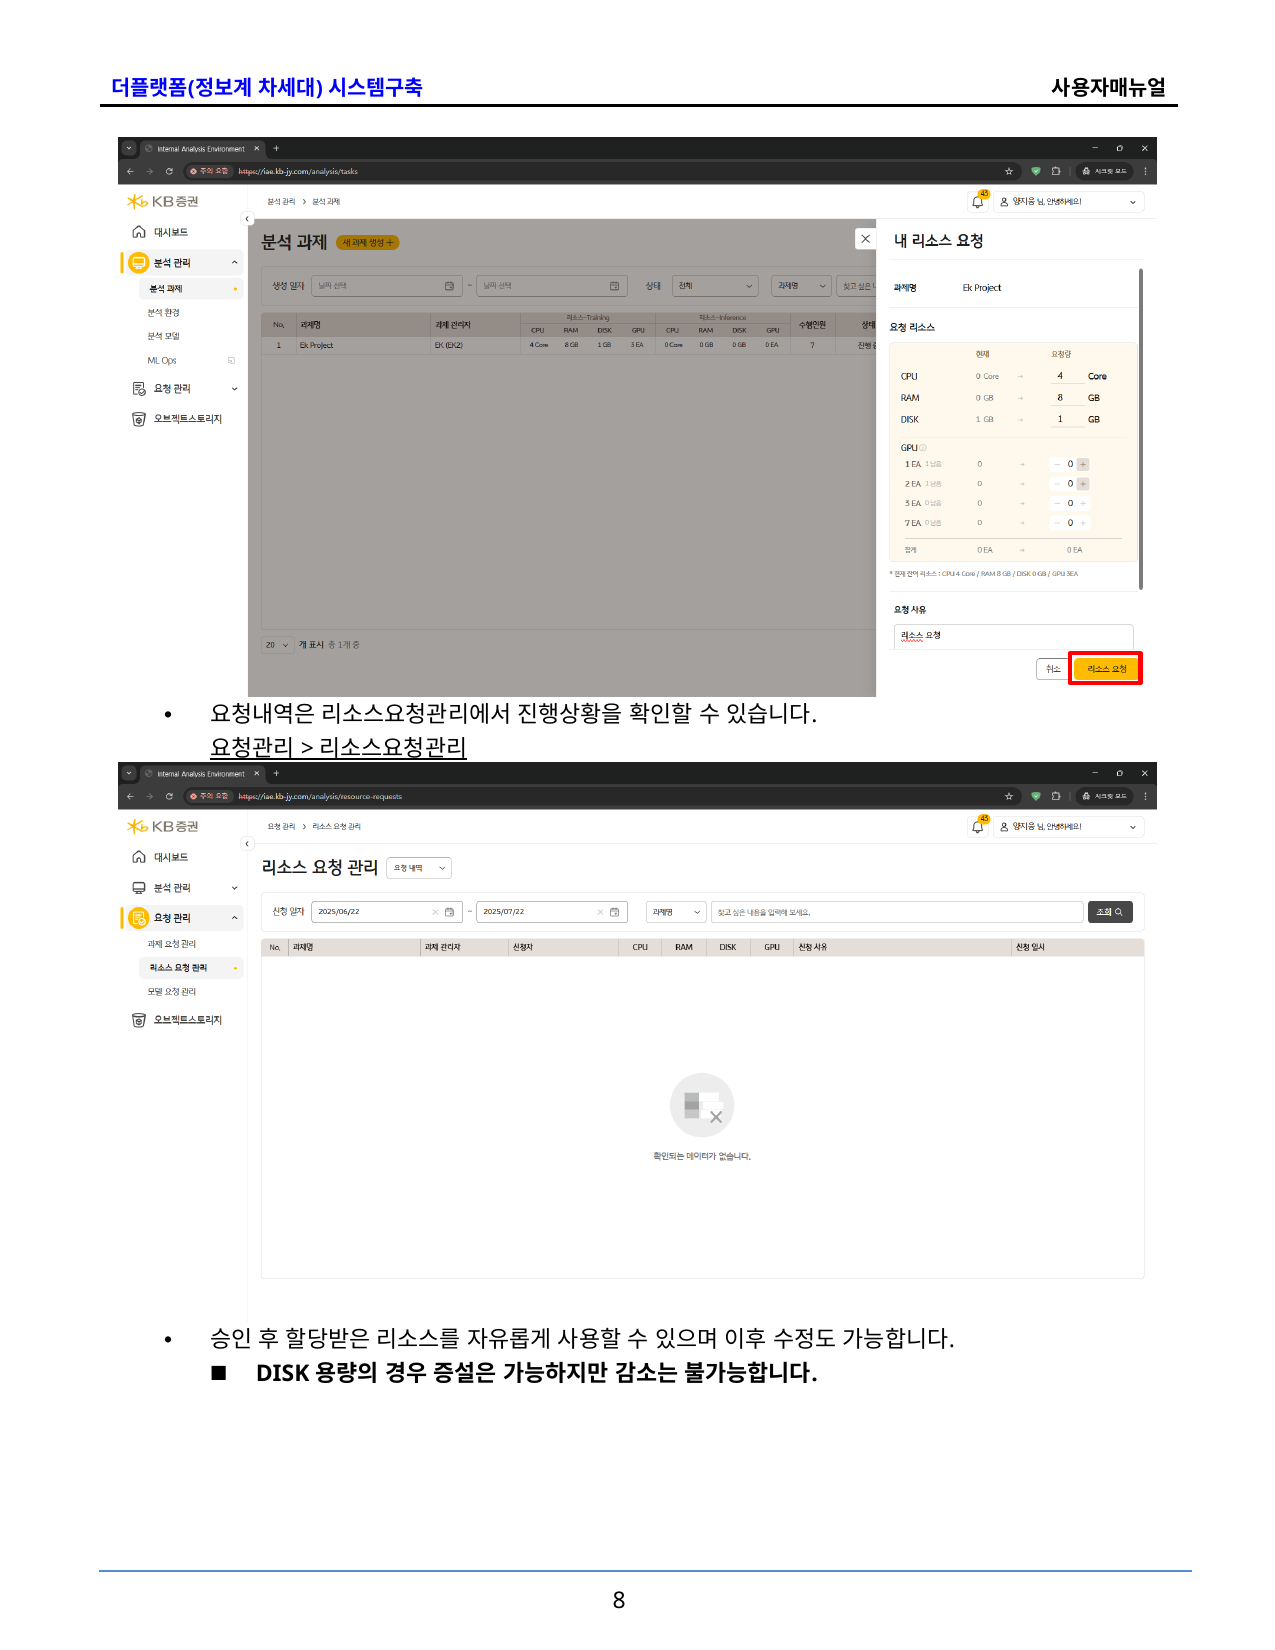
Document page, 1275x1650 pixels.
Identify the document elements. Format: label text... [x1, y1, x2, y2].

list DISK 용량의 경우 증설은 가능하지만 감소는 불가능합니다. [210, 1354, 1157, 1388]
picture [118, 137, 1157, 697]
list 요청내역은 리소스요청관리에서 진행상황을 확인할 수 있습니다. [164, 697, 1157, 729]
picture [118, 762, 1157, 1322]
list 요청관리 > 리소스요청관리 [210, 729, 1157, 762]
list 승인 후 할당받은 리소스를 자유롭게 사용할 수 있으며 이후 수정도 가능합니다. [164, 1322, 1157, 1354]
